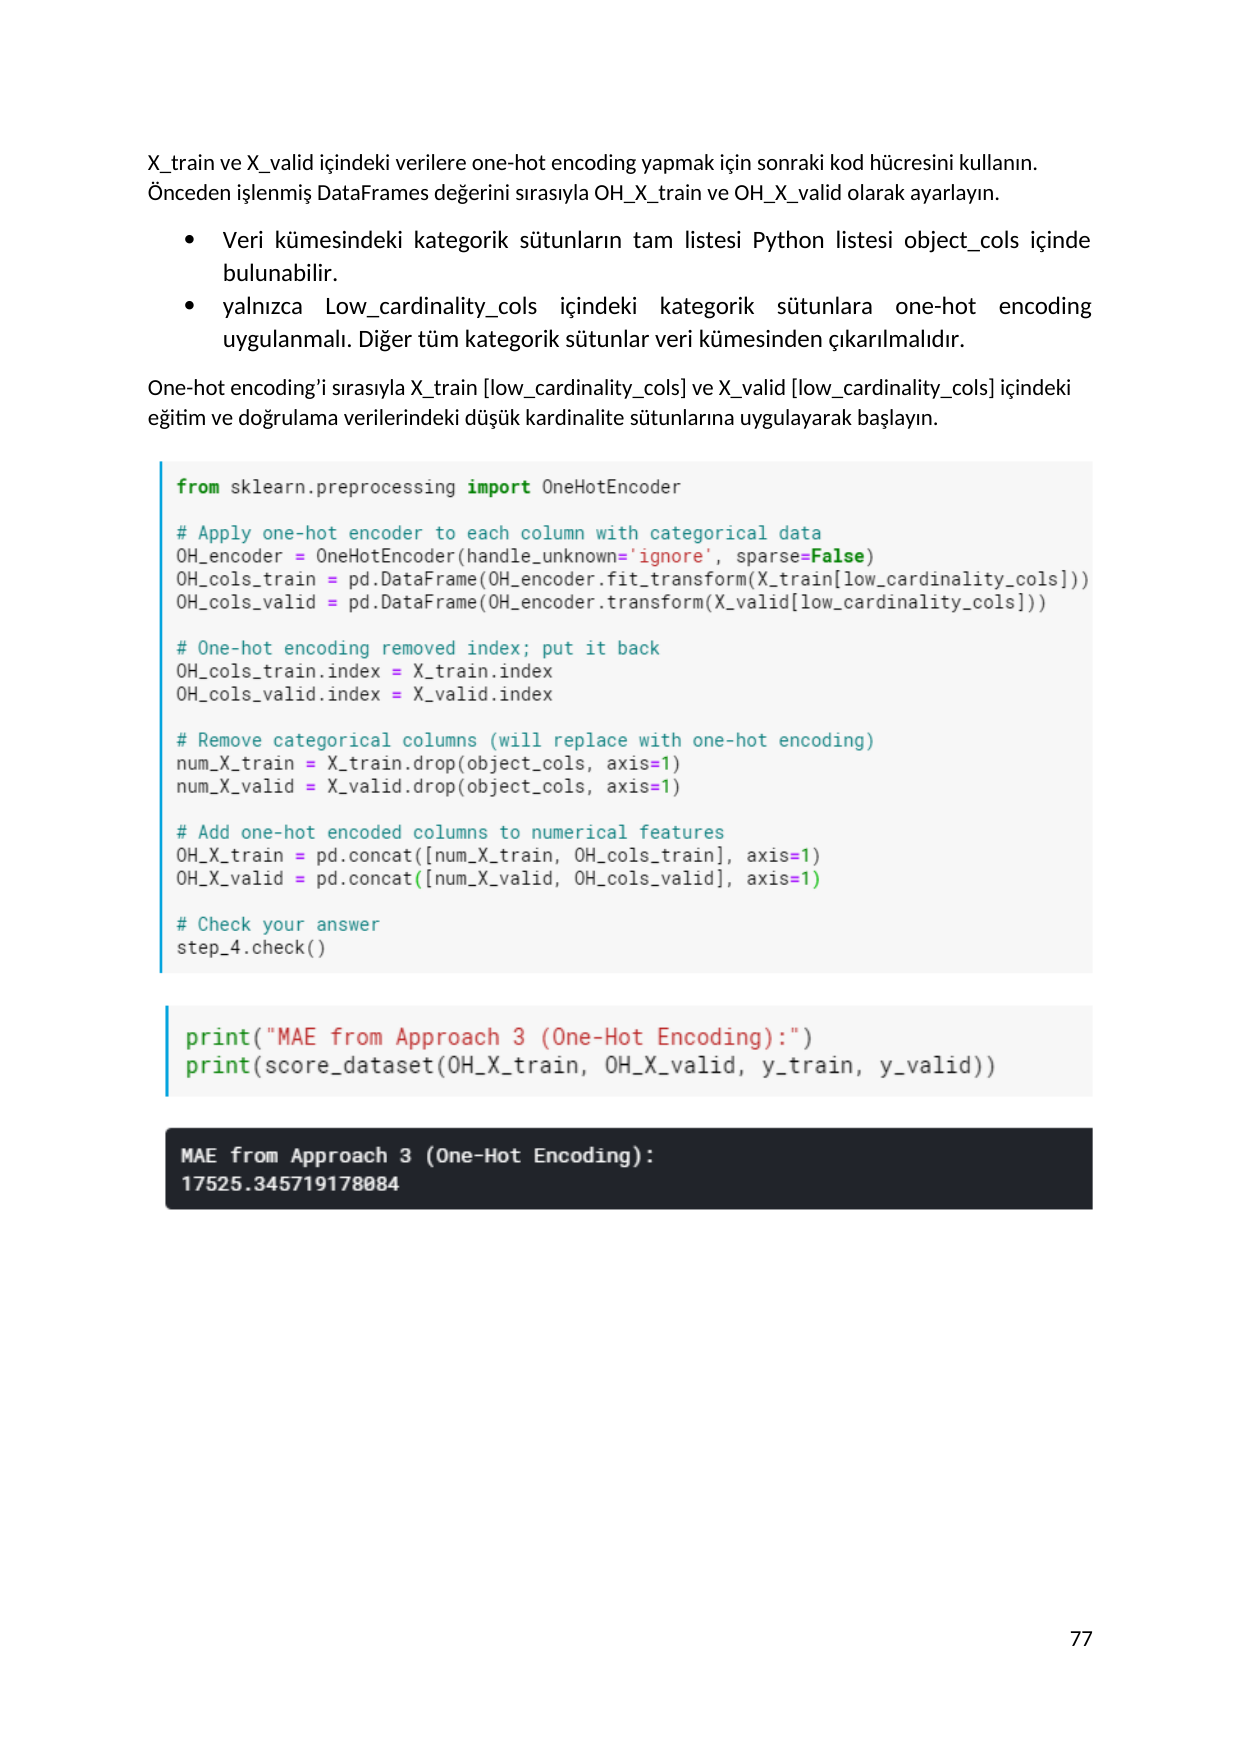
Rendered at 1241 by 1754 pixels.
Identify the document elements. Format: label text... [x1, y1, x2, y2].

picture [147, 450, 1093, 977]
text X_train ve X_valid içindeki verilere one-hot encoding yapmak için sonraki kod hücresini kullanın. Önceden işlenmiş DataFrames değerini sırasıyla OH_X_train ve OH_X_valid olarak ayarlayın. [148, 148, 1093, 206]
list yalnızca Low_cardinality_cols içindeki kategorik sütunlara one-hot encoding uygulanmalı. Diğer tüm kategorik sütunlar veri kümesinden çıkarılmalıdır. [185, 291, 1093, 354]
picture [147, 995, 1093, 1216]
list Veri kümesindeki kategorik sütunların tam listesi Python listesi object_cols içinde bulunabilir. [185, 225, 1093, 288]
text One-hot encoding’i sırasıyla X_train [low_cardinality_cols] ve X_valid [low_cardinality_cols] içindeki eğitim ve doğrulama verilerindeki düşük kardinalite sütunlarına uygulayarak başlayın. [148, 373, 1093, 431]
